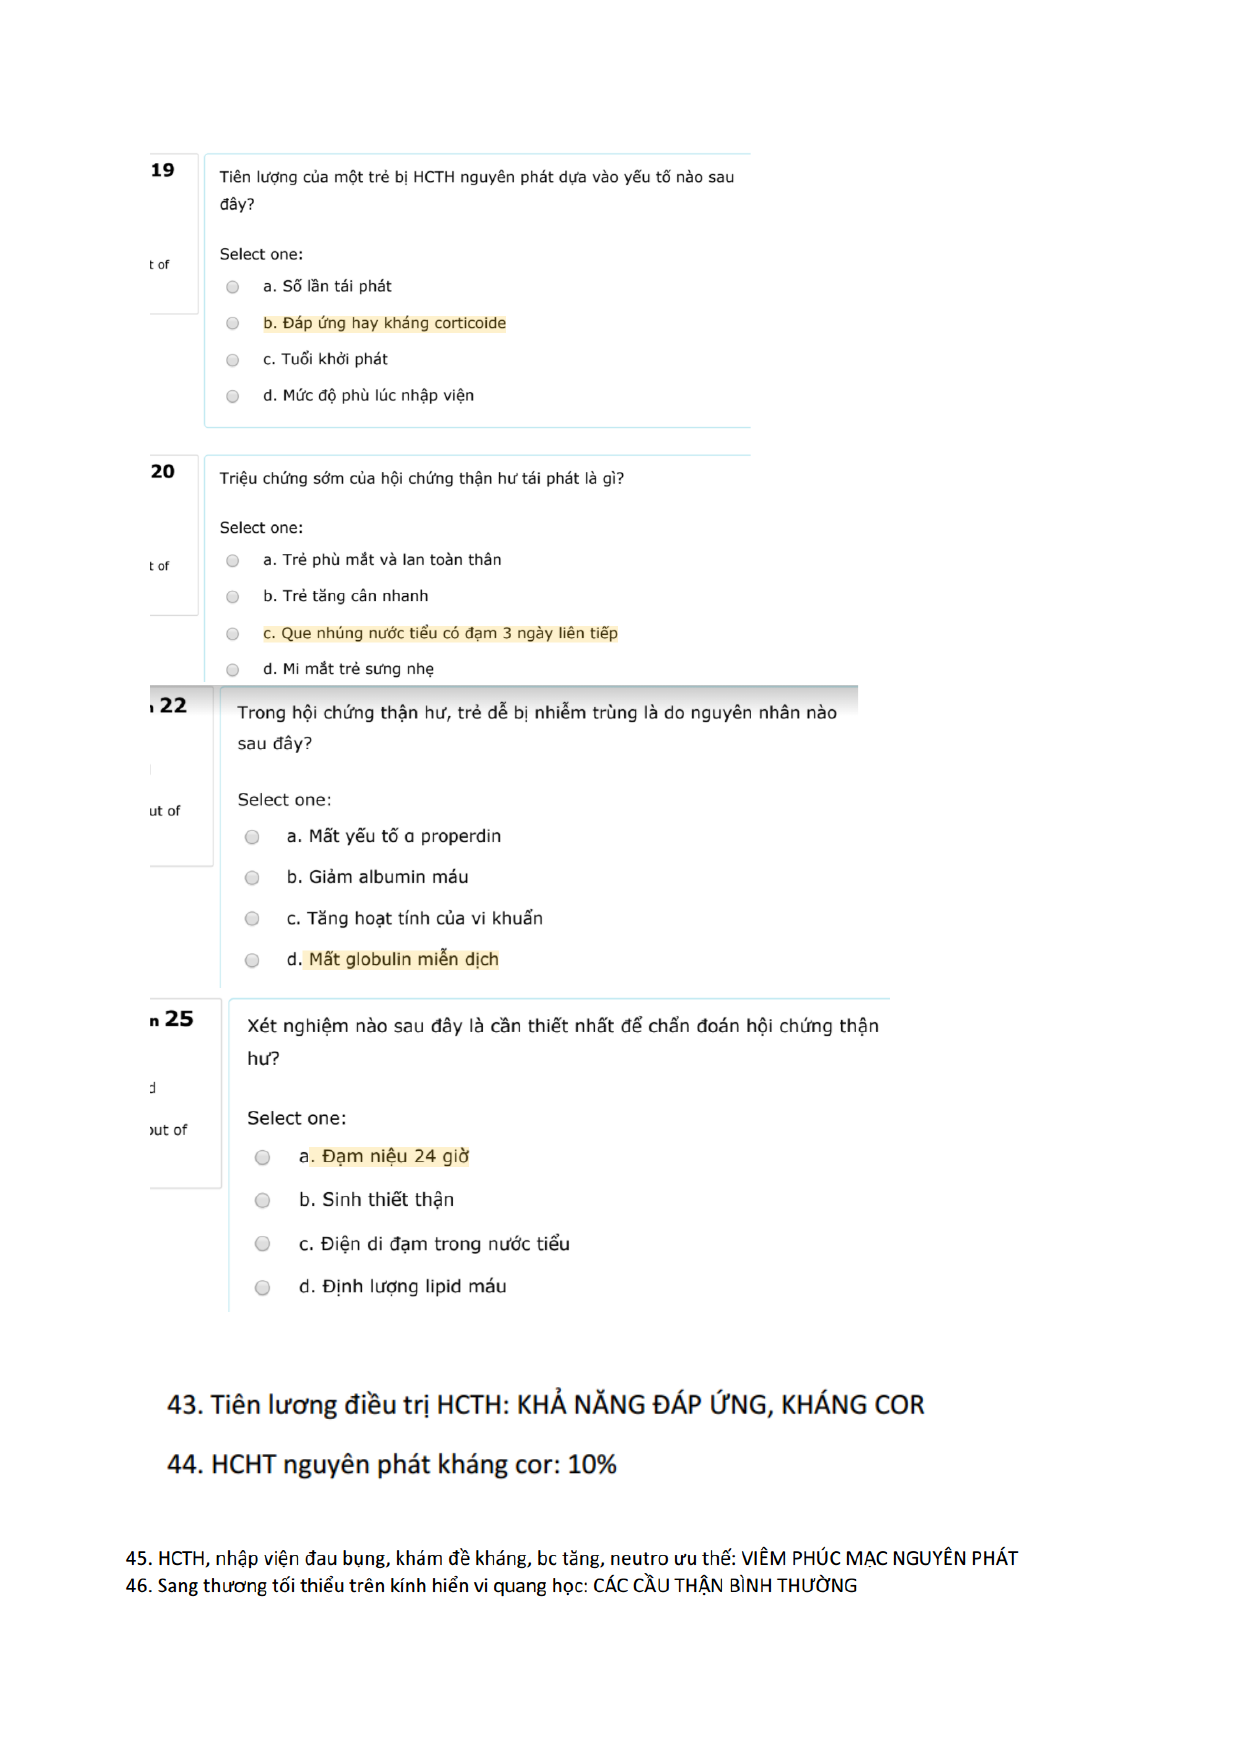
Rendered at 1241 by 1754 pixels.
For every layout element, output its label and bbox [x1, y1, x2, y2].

picture [91, 1362, 1032, 1505]
picture [150, 685, 859, 988]
picture [150, 991, 890, 1312]
picture [150, 150, 751, 682]
picture [91, 1520, 1032, 1602]
